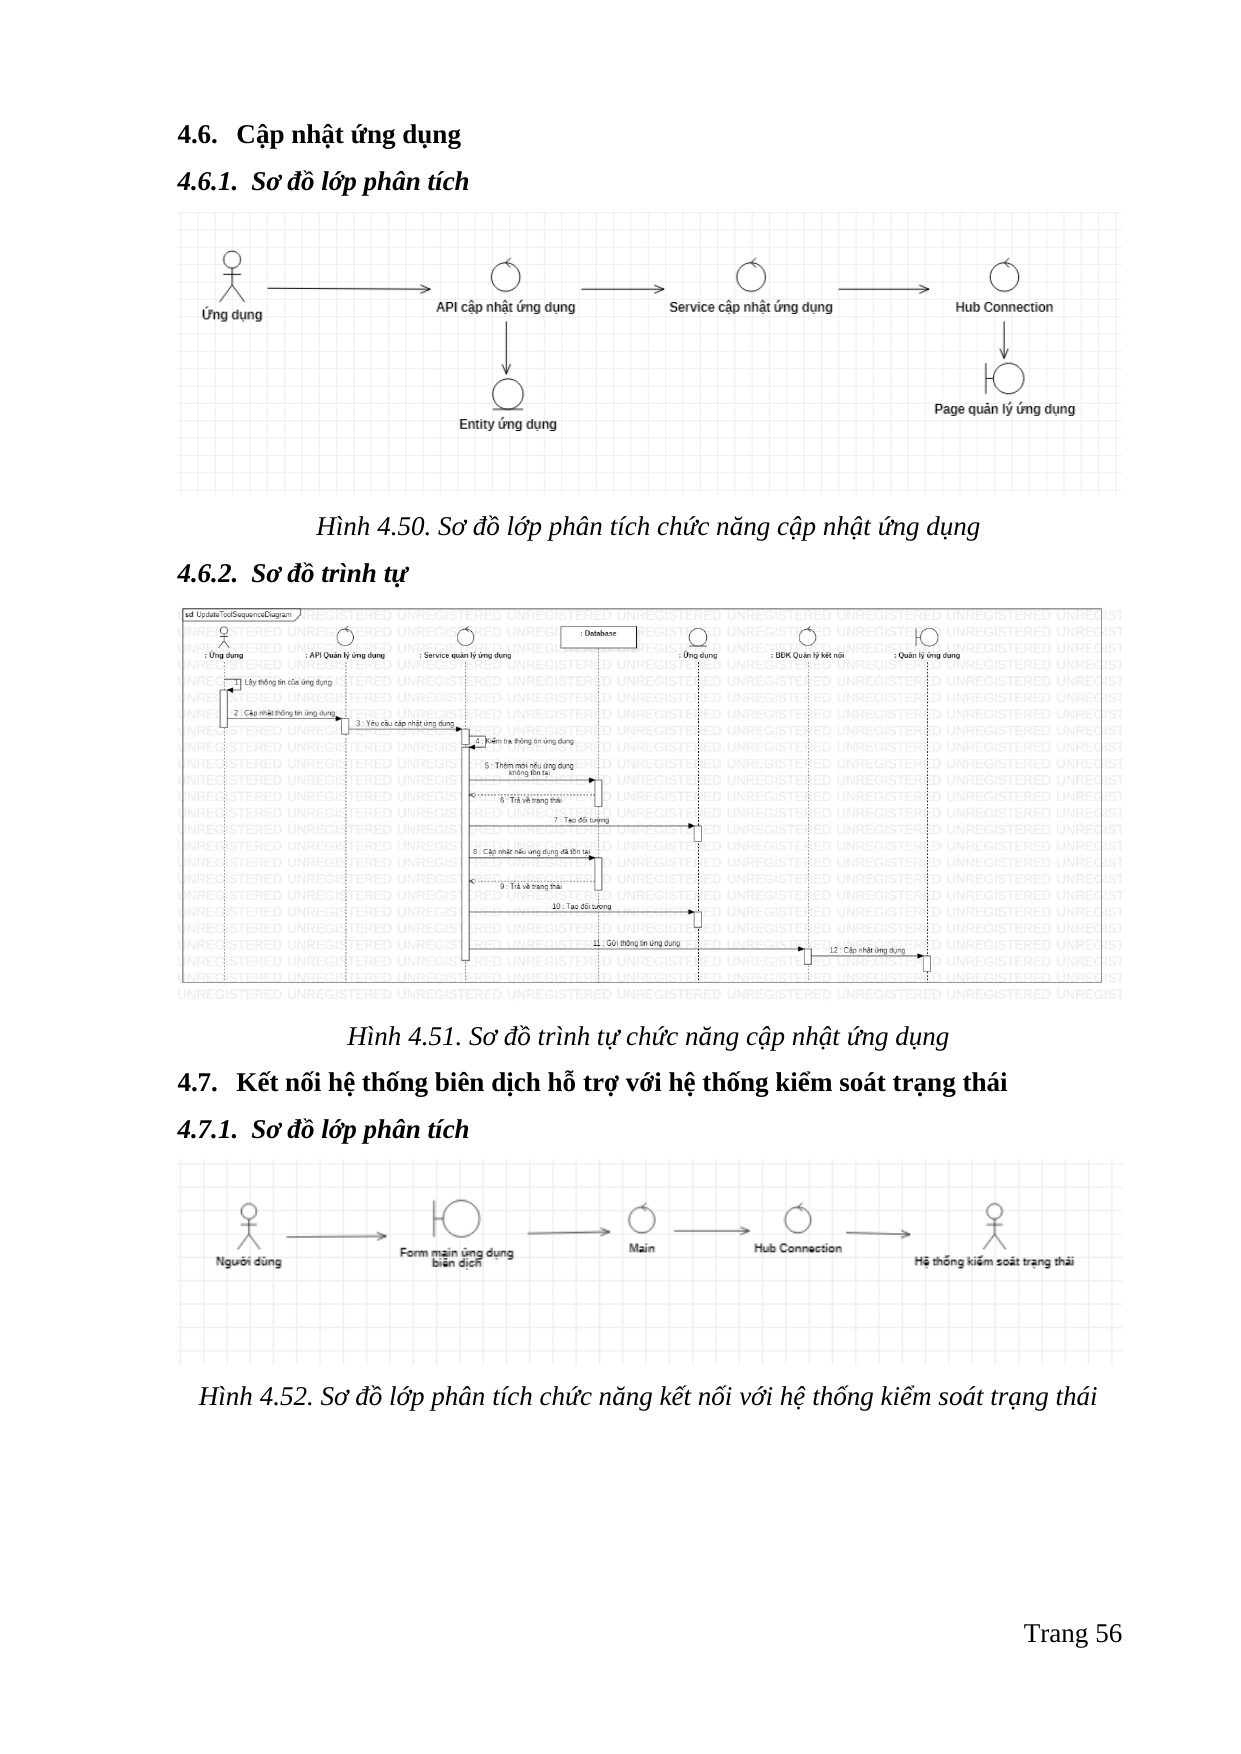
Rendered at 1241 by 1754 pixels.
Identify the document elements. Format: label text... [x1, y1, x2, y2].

subtitle Sơ đồ lớp phân tích [177, 165, 1122, 196]
subtitle Sơ đồ trình tự [177, 557, 1122, 588]
subtitle Sơ đồ lớp phân tích [177, 1113, 1122, 1144]
picture [177, 603, 1123, 1004]
picture [177, 1159, 1123, 1365]
picture [177, 211, 1123, 495]
subtitle Kết nối hệ thống biên dịch hỗ trợ với hệ thống kiểm soát trạng thái [177, 1066, 1122, 1097]
subtitle Cập nhật ứng dụng [177, 118, 1122, 149]
